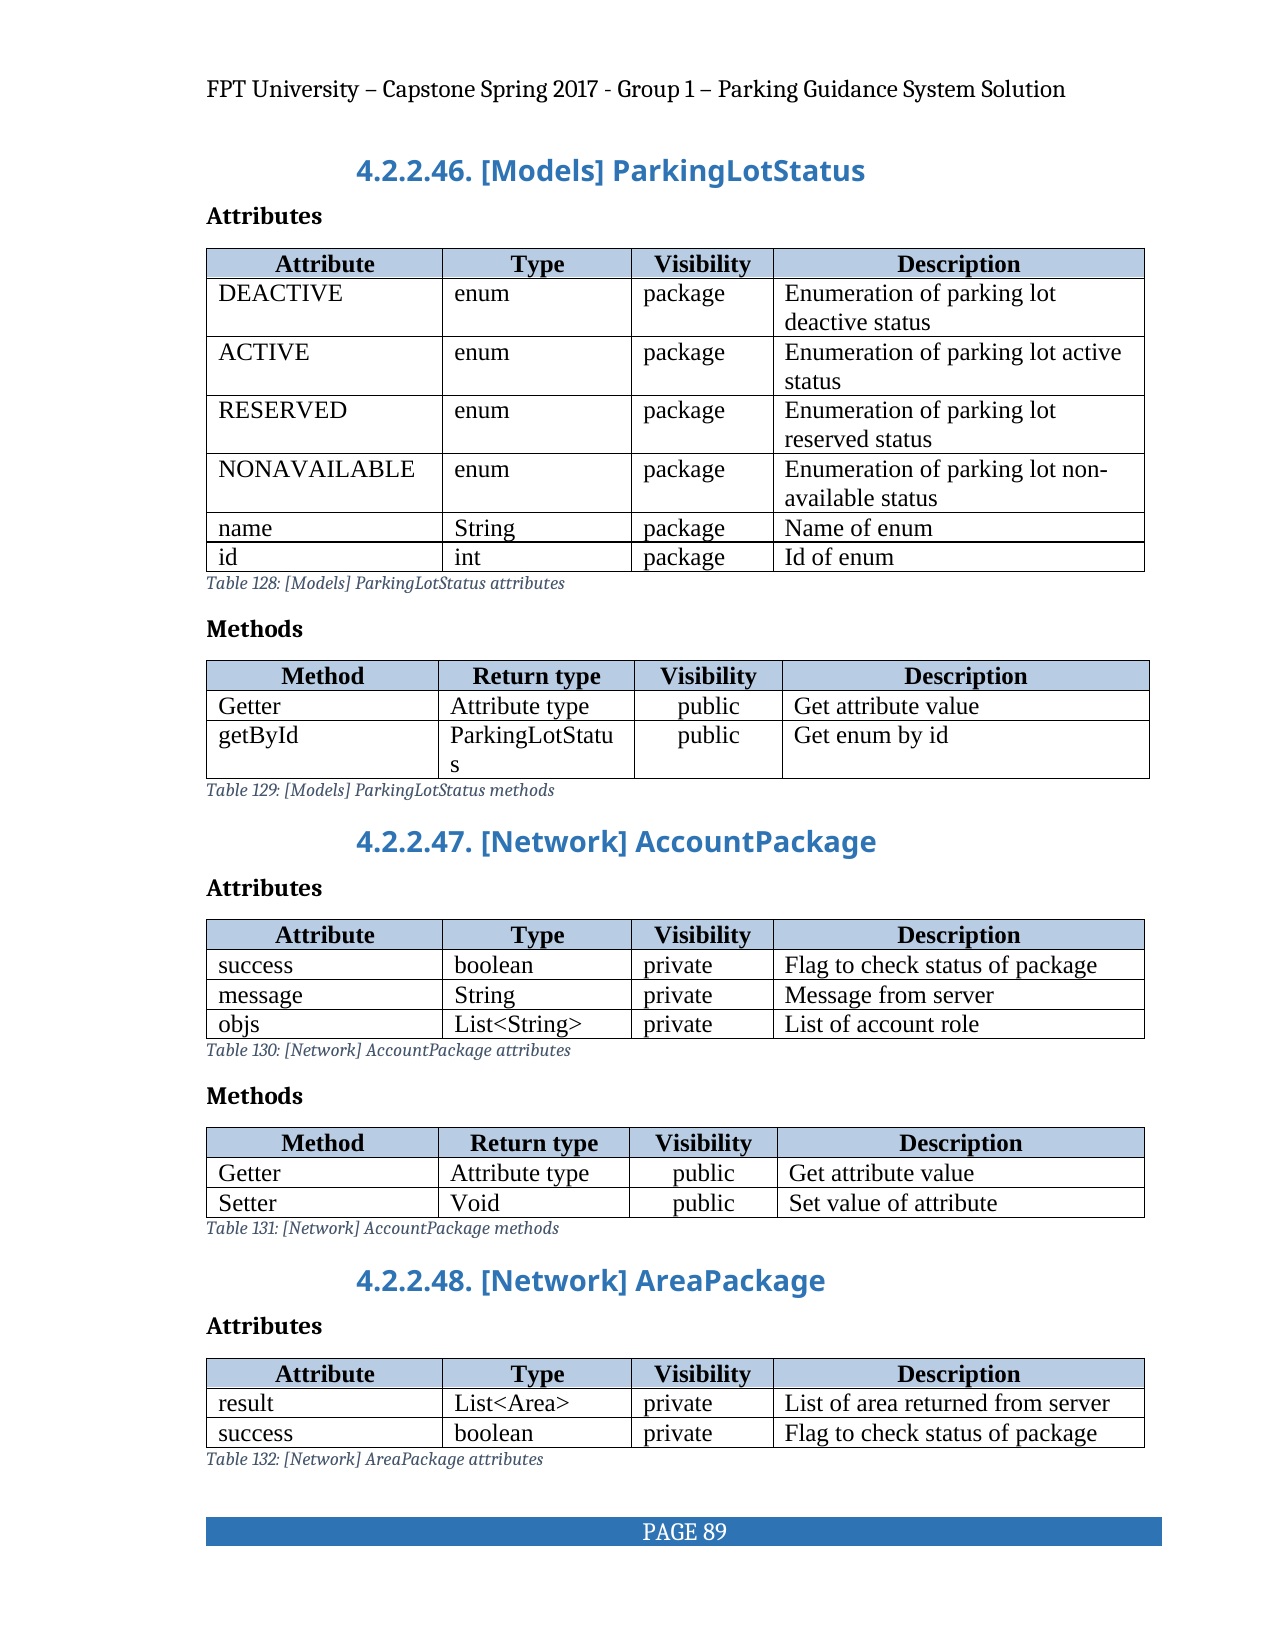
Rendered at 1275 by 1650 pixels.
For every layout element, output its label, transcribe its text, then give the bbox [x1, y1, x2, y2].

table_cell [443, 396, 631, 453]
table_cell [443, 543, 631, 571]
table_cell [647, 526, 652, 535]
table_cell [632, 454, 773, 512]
subtitle [Network] AreaPackage [206, 1260, 1162, 1300]
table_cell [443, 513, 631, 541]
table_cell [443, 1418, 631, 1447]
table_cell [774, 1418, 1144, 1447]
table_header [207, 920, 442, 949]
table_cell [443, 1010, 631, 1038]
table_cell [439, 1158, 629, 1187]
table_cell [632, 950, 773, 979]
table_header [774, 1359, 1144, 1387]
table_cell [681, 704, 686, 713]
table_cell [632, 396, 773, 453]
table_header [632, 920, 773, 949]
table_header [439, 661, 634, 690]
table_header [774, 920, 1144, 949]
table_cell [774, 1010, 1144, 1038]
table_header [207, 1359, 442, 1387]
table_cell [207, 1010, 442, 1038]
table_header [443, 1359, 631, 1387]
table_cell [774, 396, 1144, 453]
text Table 129: [Models] ParkingLotStatus methods [206, 779, 1162, 801]
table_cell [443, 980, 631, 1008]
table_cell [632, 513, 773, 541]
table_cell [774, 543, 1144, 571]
text Methods [206, 1082, 1162, 1111]
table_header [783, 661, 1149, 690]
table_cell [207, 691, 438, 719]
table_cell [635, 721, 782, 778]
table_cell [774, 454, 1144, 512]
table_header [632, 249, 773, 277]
text Attributes [206, 1312, 1162, 1341]
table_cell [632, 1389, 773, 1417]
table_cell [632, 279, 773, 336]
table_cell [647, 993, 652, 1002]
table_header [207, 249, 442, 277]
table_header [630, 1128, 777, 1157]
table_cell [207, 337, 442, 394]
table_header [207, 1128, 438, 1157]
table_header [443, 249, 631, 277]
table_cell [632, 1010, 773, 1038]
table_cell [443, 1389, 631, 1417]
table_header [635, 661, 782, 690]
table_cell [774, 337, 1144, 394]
text Methods [206, 614, 1162, 643]
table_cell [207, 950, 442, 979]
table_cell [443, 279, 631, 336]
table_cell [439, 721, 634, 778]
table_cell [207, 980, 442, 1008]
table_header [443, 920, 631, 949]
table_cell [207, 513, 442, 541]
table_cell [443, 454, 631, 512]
text Table 128: [Models] ParkingLotStatus attributes [206, 572, 1162, 594]
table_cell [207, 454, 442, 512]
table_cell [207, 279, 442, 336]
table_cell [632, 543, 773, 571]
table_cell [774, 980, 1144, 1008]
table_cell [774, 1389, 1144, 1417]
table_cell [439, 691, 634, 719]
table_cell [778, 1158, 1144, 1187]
subtitle [Models] ParkingLotStatus [206, 150, 1162, 190]
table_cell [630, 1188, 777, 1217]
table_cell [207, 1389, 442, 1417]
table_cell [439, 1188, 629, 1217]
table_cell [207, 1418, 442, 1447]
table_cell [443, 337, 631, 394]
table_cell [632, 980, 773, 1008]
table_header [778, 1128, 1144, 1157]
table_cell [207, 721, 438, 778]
text Table 132: [Network] AreaPackage attributes [206, 1448, 1162, 1469]
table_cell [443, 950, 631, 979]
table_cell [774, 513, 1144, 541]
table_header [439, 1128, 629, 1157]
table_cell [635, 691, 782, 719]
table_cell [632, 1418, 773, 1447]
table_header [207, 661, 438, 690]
subtitle [Network] AccountPackage [206, 822, 1162, 861]
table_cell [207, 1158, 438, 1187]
text Attributes [206, 202, 1162, 231]
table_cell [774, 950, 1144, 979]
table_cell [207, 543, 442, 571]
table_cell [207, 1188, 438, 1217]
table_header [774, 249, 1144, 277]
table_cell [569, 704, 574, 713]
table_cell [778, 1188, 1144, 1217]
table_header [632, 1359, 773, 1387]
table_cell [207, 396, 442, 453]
text Table 131: [Network] AccountPackage methods [206, 1218, 1162, 1239]
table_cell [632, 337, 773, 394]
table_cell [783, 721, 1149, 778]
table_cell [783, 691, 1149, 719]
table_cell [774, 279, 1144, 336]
text Table 130: [Network] AccountPackage attributes [206, 1039, 1162, 1061]
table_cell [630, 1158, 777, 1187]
text Attributes [206, 874, 1162, 902]
